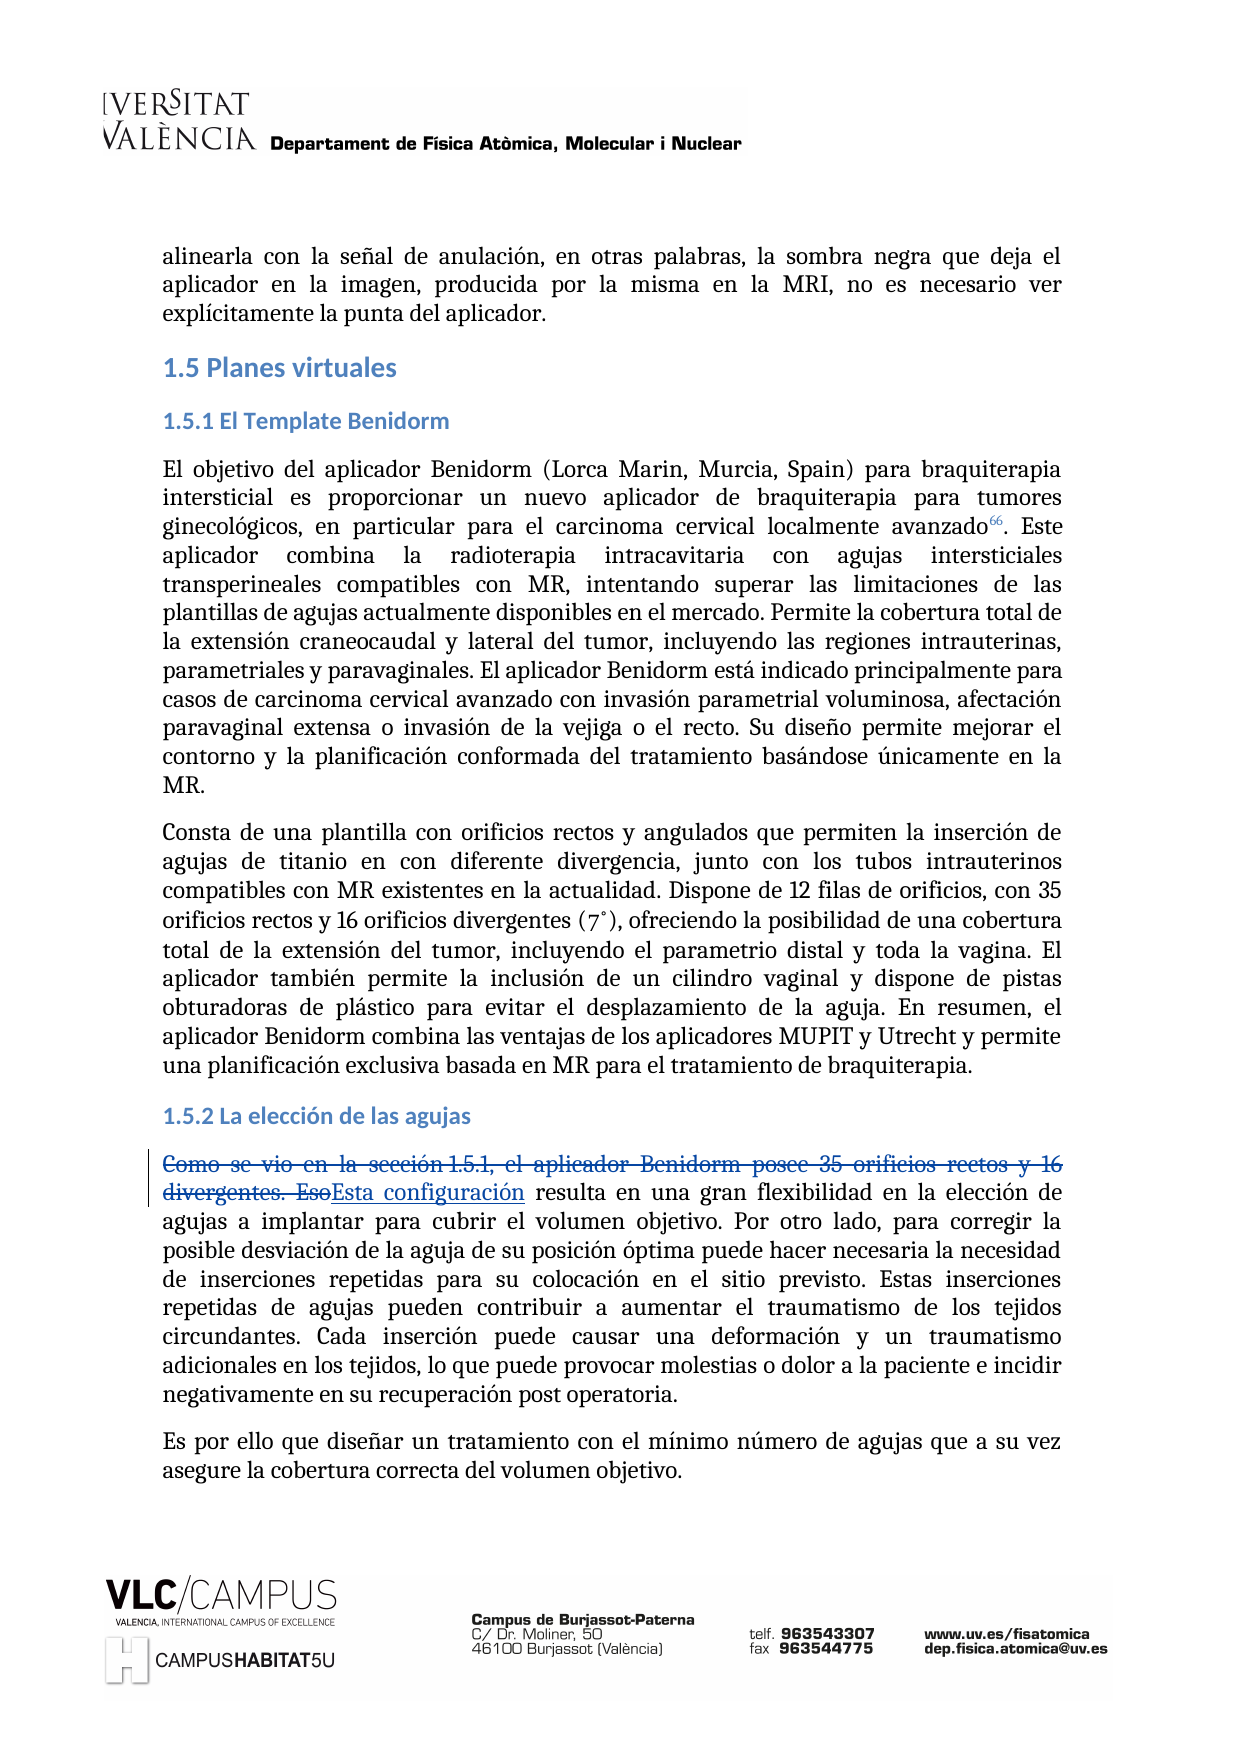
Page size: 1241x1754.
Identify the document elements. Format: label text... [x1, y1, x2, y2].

text El objetivo del aplicador Benidorm (Lorca Marin, Murcia, Spain) para braquiterapia intersticial es proporcionar un nuevo aplicador de braquiterapia para tumores ginecológicos, en particular para el carcinoma cervical localmente avanzado66. Este aplicador combina la radioterapia intracavitaria con agujas intersticiales transperineales compatibles con MR, intentando superar las limitaciones de las plantillas de agujas actualmente disponibles en el mercado. Permite la cobertura total de la extensión craneocaudal y lateral del tumor, incluyendo las regiones intrauterinas, parametriales y paravaginales. El aplicador Benidorm está indicado principalmente para casos de carcinoma cervical avanzado con invasión parametrial voluminosa, afectación paravaginal extensa o invasión de la vejiga o el recto. Su diseño permite mejorar el contorno y la planificación conformada del tratamiento basándose únicamente en la MR. [162, 454, 1063, 799]
picture [103, 87, 748, 156]
picture [103, 1575, 1113, 1701]
subtitle 1.5.1 El Template Benidorm [162, 405, 1063, 436]
text resulta en una gran flexibilidad en la elección de agujas a implantar para cubrir el volumen objetivo. Por otro lado, para corregir la posible desviación de la aguja de su posición óptima puede hacer necesaria la necesidad de inserciones repetidas para su colocación en el sitio previsto. Estas inserciones repetidas de agujas pueden contribuir a aumentar el traumatismo de los tejidos circundantes. Cada inserción puede causar una deformación y un traumatismo adicionales en los tejidos, lo que puede provocar molestias o dolor a la paciente e incidir negativamente en su recuperación post operatoria. [162, 1165, 1063, 1408]
subtitle 1.5 Planes virtuales [162, 349, 1063, 384]
text Es por ello que diseñar un tratamiento con el mínimo número de agujas que a su vez asegure la cobertura correcta del volumen objetivo. [162, 1427, 1063, 1484]
subtitle 1.5.2 La elección de las agujas [162, 1100, 1063, 1131]
text Consta de una plantilla con orificios rectos y angulados que permiten la inserción de agujas de titanio en con diferente divergencia, junto con los tubos intrauterinos compatibles con MR existentes en la actualidad. Dispone de 12 filas de orificios, con 35 orificios rectos y 16 orificios divergentes (), ofreciendo la posibilidad de una cobertura total de la extensión del tumor, incluyendo el parametrio distal y toda la vagina. El aplicador también permite la inclusión de un cilindro vaginal y dispone de pistas obturadoras de plástico para evitar el desplazamiento de la aguja. En resumen, el aplicador Benidorm combina las ventajas de los aplicadores MUPIT y Utrecht y permite una planificación exclusiva basada en MR para el tratamiento de braquiterapia. [162, 818, 1063, 1079]
